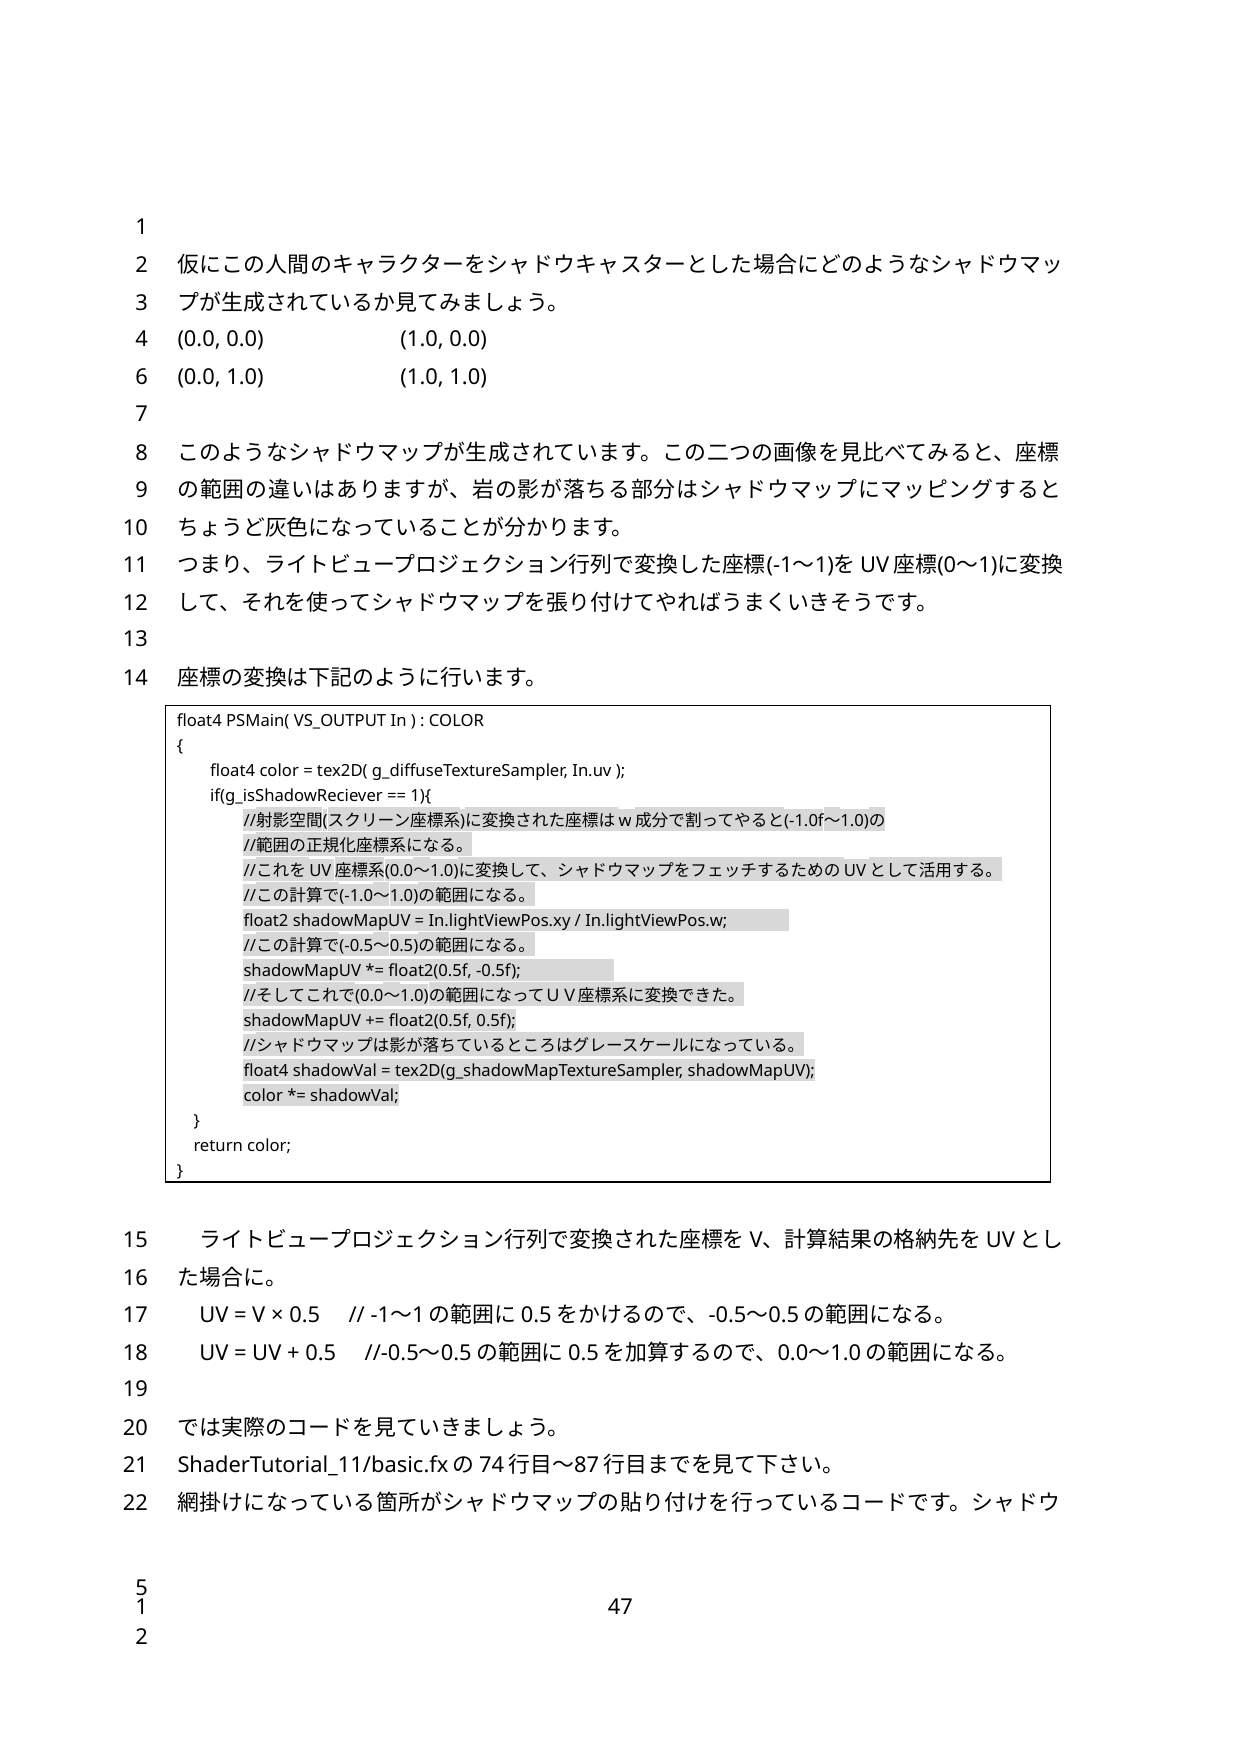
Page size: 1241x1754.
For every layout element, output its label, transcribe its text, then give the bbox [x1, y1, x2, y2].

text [177, 1482, 1063, 1519]
text ShaderTutorial_11/basic.fxの74行目～87行目までを見て下さい。 [177, 1444, 1063, 1482]
text ライトビュープロジェクション行列で変換された座標をV、計算結果の格納先をUVとした場合に。 [177, 694, 1063, 1294]
text つまり、ライトビュープロジェクション行列で変換した座標(-1～1)をUV座標(0～1)に変換して、それを使ってシャドウマップを張り付けてやればうまくいきそうです。 [177, 544, 1063, 619]
text では実際のコードを見ていきましょう。 [177, 1407, 1063, 1444]
text このようなシャドウマップが生成されています。この二つの画像を見比べてみると、座標の範囲の違いはありますが、岩の影が落ちる部分はシャドウマップにマッピングするとちょうど灰色になっていることが分かります。 [177, 432, 1063, 544]
text (0.0, 1.0) (1.0, 1.0) [177, 357, 1063, 394]
text UV = UV + 0.5 //-0.5～0.5の範囲に0.5を加算するので、0.0～1.0の範囲になる。 [177, 1332, 1063, 1369]
text (0.0, 0.0) (1.0, 0.0) [177, 319, 1063, 357]
table_header float4 PSMain( VS_OUTPUT In ) : COLOR { float4 color = tex2D( g_diffuseTextureSampler, In.uv ); if(g_isShadowReciever == 1){ //射影空間(スクリーン座標系)に変換された座標はw成分で割ってやると(-1.0f～1.0)の //範囲の正規化座標系になる。 //これをUV座標系(0.0～1.0)に変換して、シャドウマップをフェッチするためのUVとして活用する。 //この計算で(-1.0～1.0)の範囲になる。 float2 shadowMapUV = In.lightViewPos.xy / In.lightViewPos.w; //この計算で(-0.5～0.5)の範囲になる。 shadowMapUV *= float2(0.5f, -0.5f); //そしてこれで(0.0～1.0)の範囲になってＵＶ座標系に変換できた。 shadowMapUV += float2(0.5f, 0.5f); //シャドウマップは影が落ちているところはグレースケールになっている。 float4 shadowVal = tex2D(g_shadowMapTextureSampler, shadowMapUV); color *= shadowVal; } return color; } [166, 706, 1050, 1181]
text 座標の変換は下記のように行います。 [177, 657, 1063, 694]
text 仮にこの人間のキャラクターをシャドウキャスターとした場合にどのようなシャドウマップが生成されているか見てみましょう。 [177, 244, 1063, 319]
text UV = V × 0.5 // -1～1の範囲に0.5をかけるので、-0.5～0.5の範囲になる。 [177, 1294, 1063, 1332]
